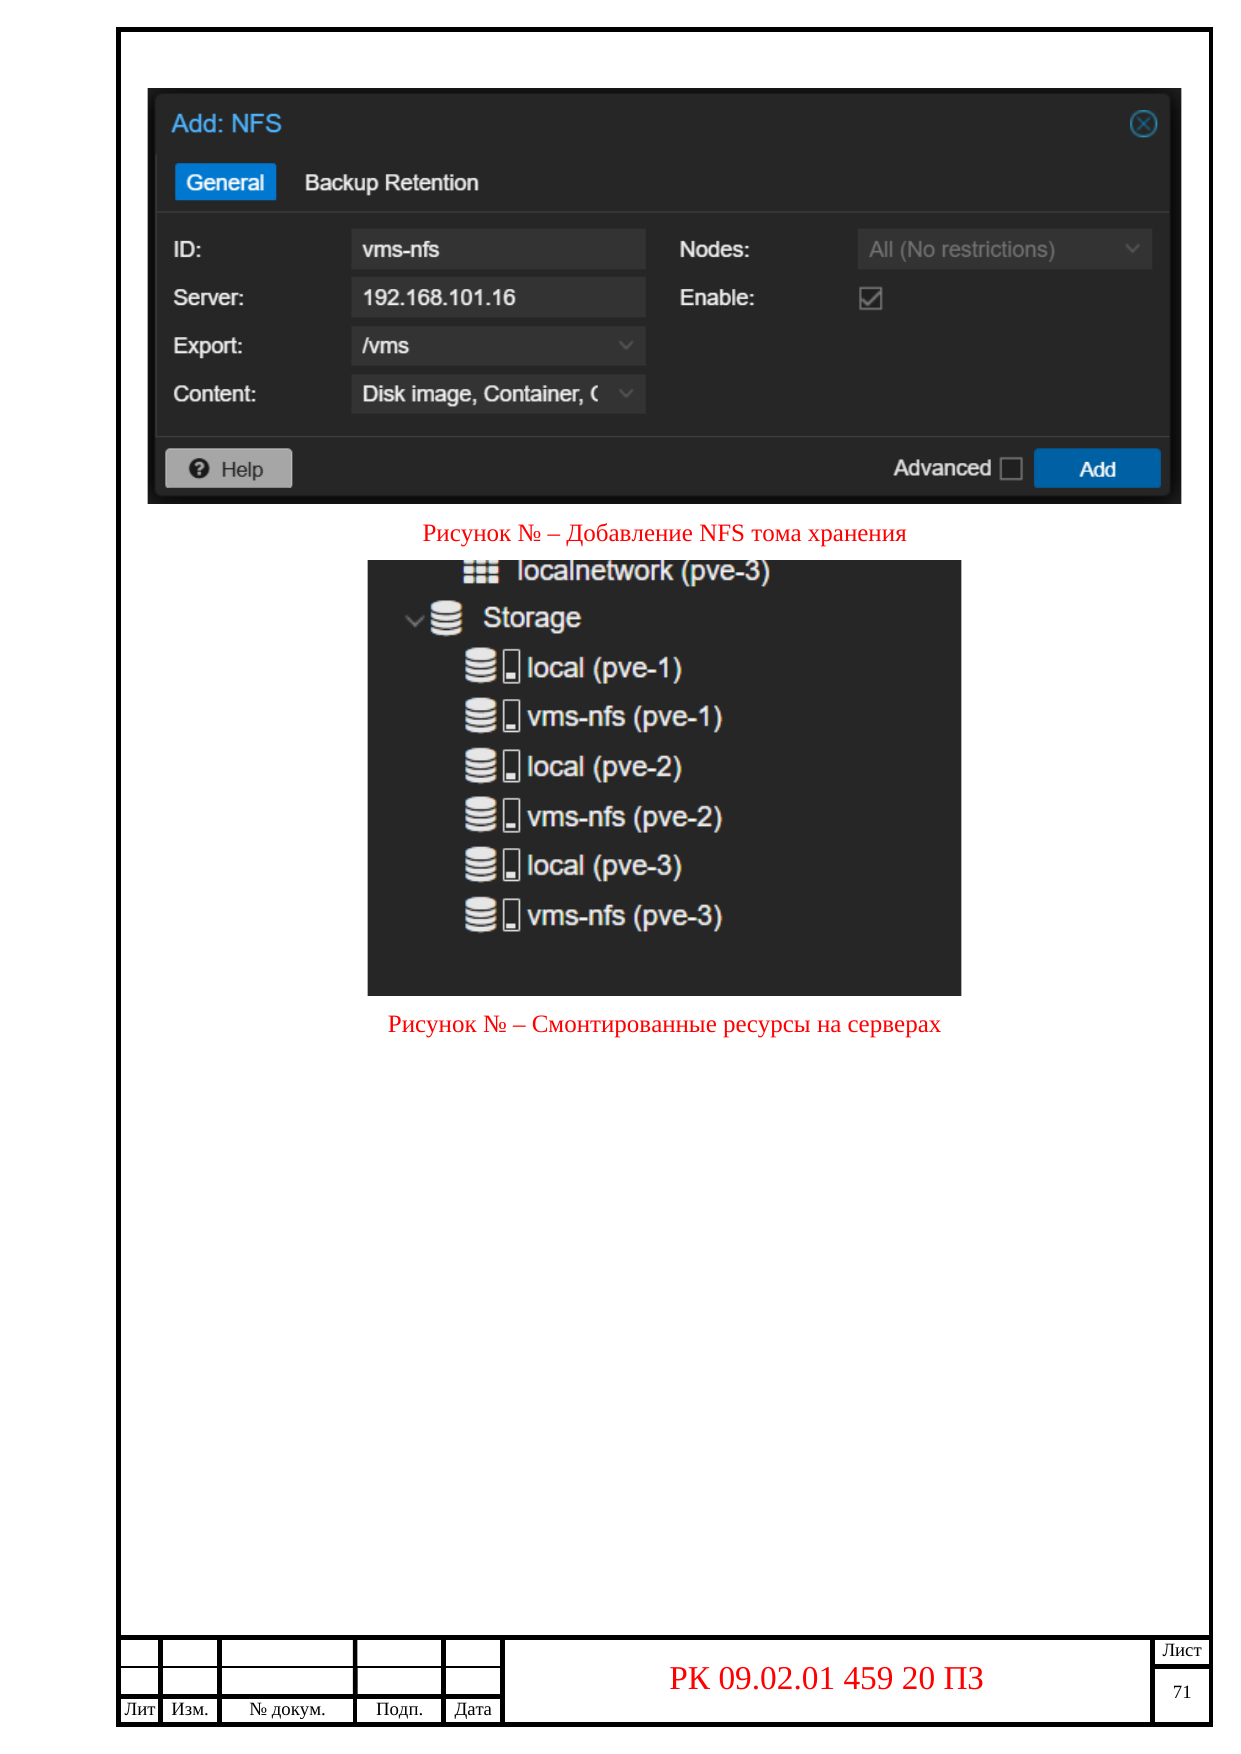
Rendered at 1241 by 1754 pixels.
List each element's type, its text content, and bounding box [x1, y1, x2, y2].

text Рисунок № – Смонтированные ресурсы на серверах [148, 1009, 1181, 1038]
picture [367, 560, 962, 996]
picture [147, 88, 1182, 504]
text Рисунок № – Добавление NFS тома хранения [148, 518, 1181, 546]
